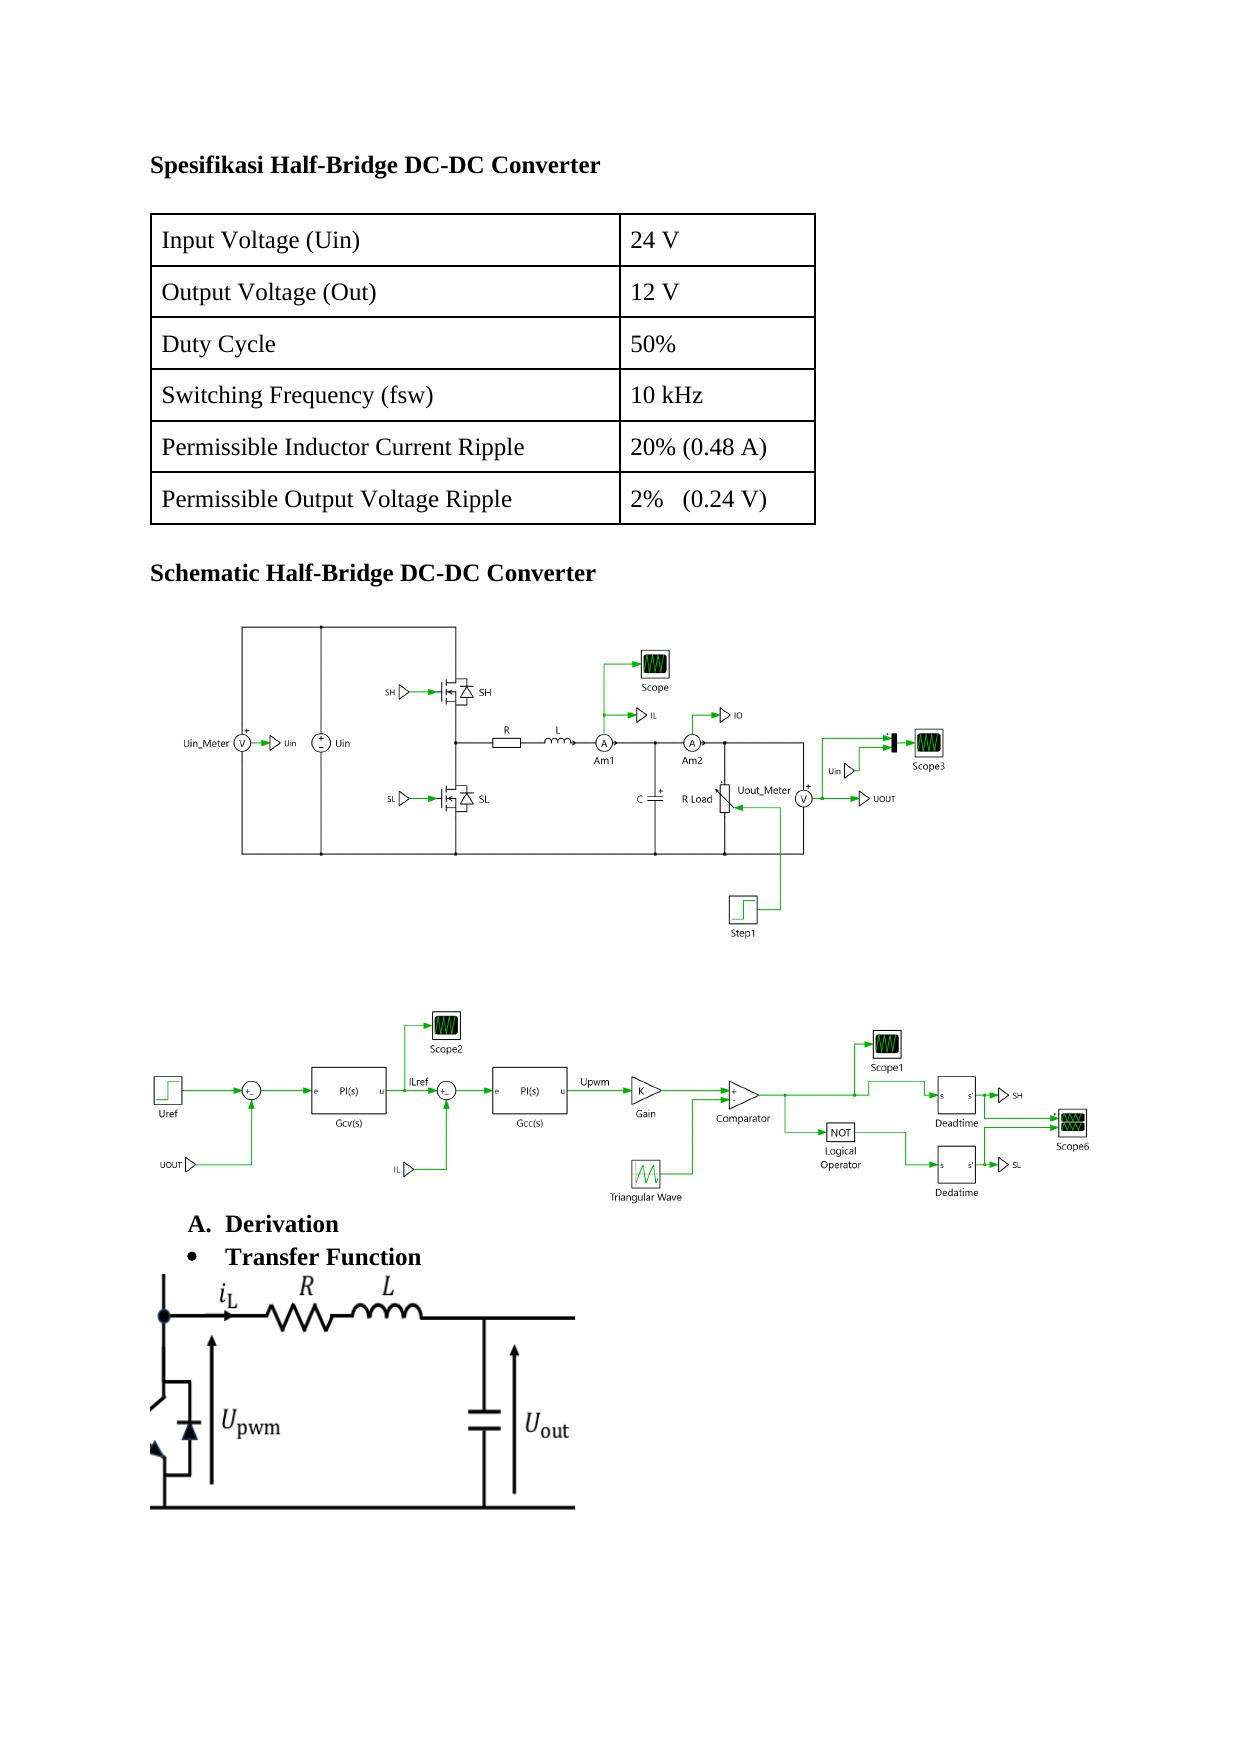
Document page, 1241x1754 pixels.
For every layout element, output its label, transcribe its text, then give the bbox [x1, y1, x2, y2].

table_cell 12 V [621, 267, 814, 316]
table_cell 10 kHz [621, 370, 814, 419]
picture [150, 623, 1091, 1205]
table_cell Permissible Output Voltage Ripple [152, 473, 619, 523]
table_header 24 V [621, 215, 814, 264]
table_header Input Voltage (Uin) [152, 215, 619, 264]
text Spesifikasi Half-Bridge DC-DC Converter [150, 150, 1090, 209]
table_cell Permissible Inductor Current Ripple [152, 422, 619, 471]
table_cell Duty Cycle [152, 318, 619, 368]
text Schematic Half-Bridge DC-DC Converter [150, 558, 1090, 623]
picture [150, 1274, 575, 1511]
table_cell 50% [621, 318, 814, 368]
table_cell Switching Frequency (fsw) [152, 370, 619, 419]
table_cell Output Voltage (Out) [152, 267, 619, 316]
table_cell 20% (0.48 A) [621, 422, 814, 471]
list Transfer Function [187, 1242, 1090, 1270]
table_cell 2% (0.24 V) [621, 473, 814, 523]
list Derivation [187, 1209, 1090, 1237]
